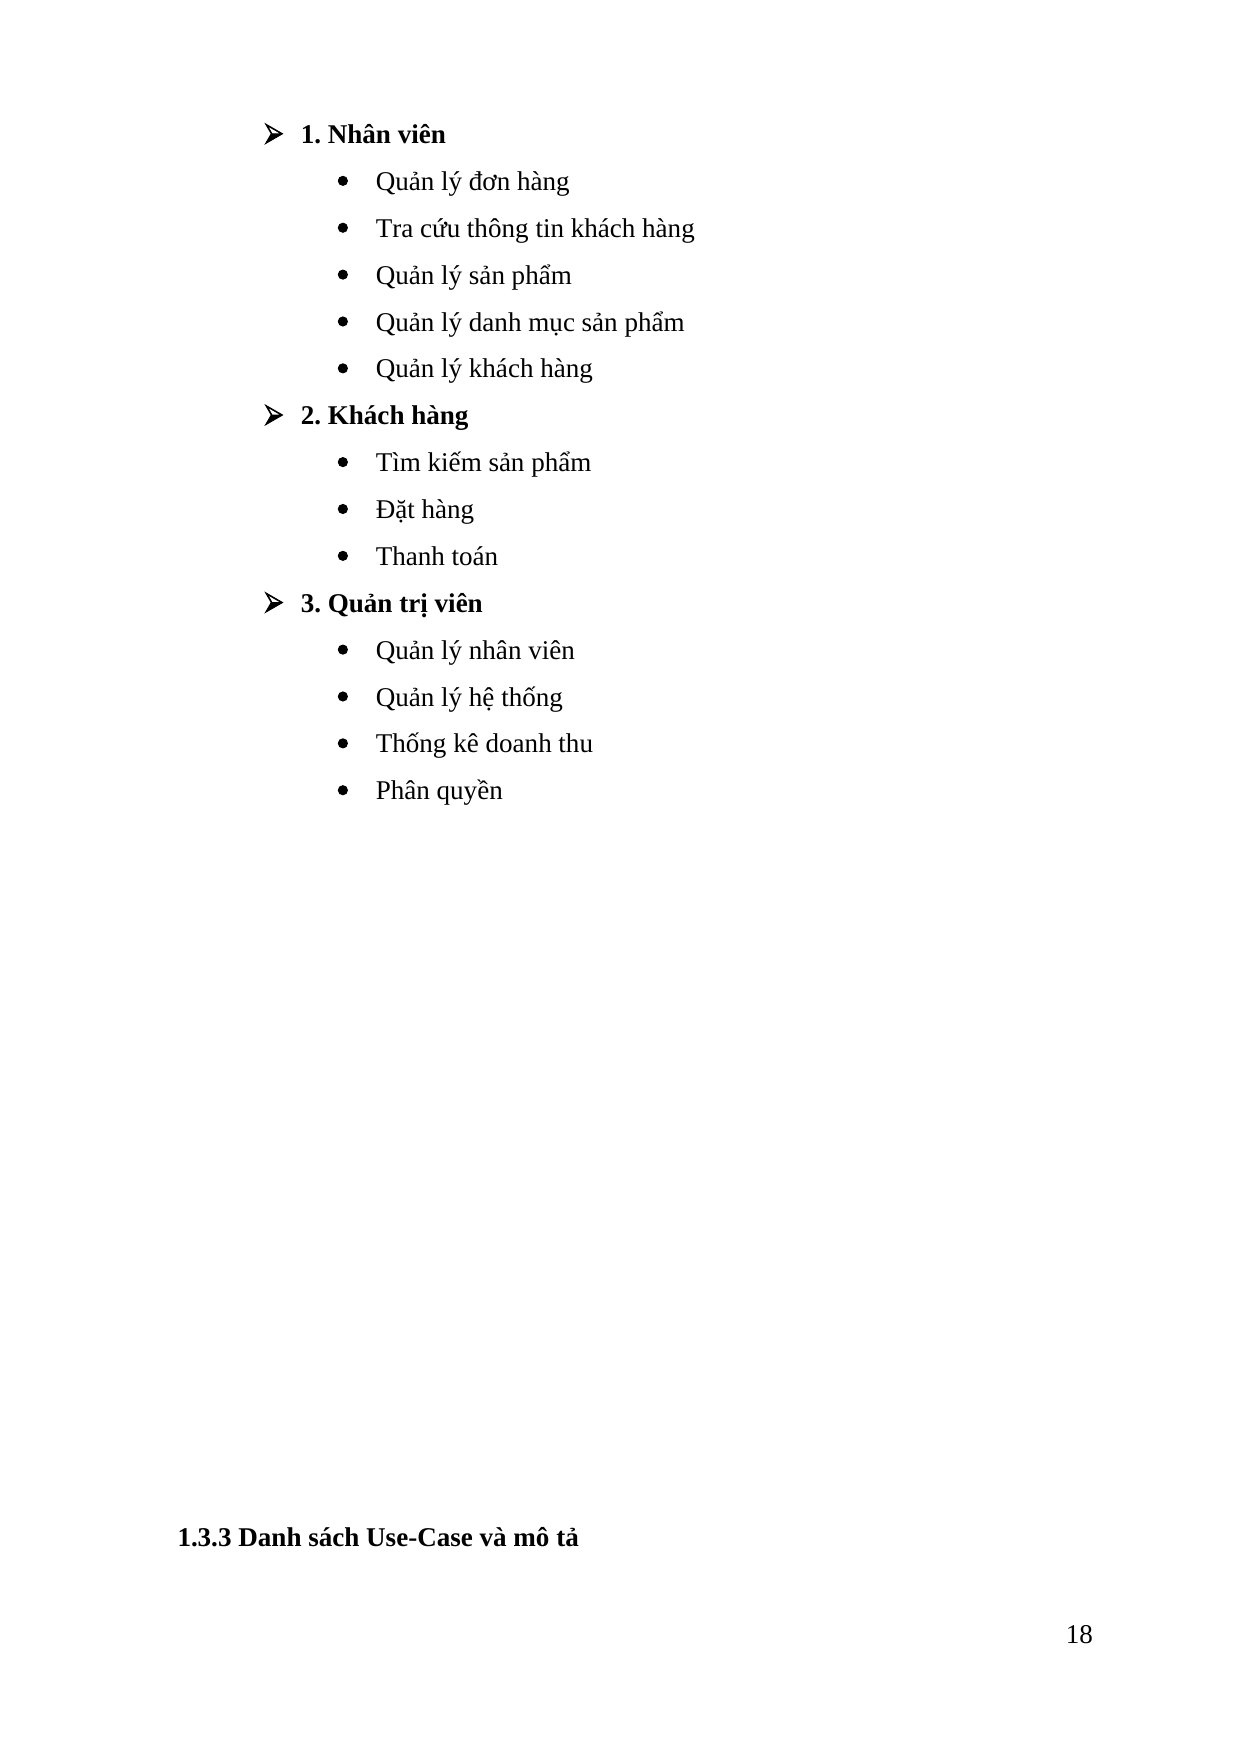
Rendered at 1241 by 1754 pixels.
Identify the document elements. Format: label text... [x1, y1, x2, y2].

list Tìm kiếm sản phẩm [338, 446, 1092, 477]
list 2. Khách hàng [263, 399, 1092, 431]
list Quản lý hệ thống [338, 681, 1092, 712]
list Phân quyền [338, 774, 1092, 806]
list Quản lý sản phẩm [338, 259, 1092, 290]
list 1. Nhân viên [263, 118, 1092, 149]
list Quản lý đơn hàng [338, 165, 1092, 196]
list 3. Quản trị viên [263, 587, 1092, 618]
list Đặt hàng [338, 493, 1092, 524]
list Quản lý danh mục sản phẩm [338, 306, 1092, 337]
list Quản lý nhân viên [338, 634, 1092, 665]
list Tra cứu thông tin khách hàng [338, 212, 1092, 243]
list Quản lý khách hàng [338, 352, 1092, 384]
list Thanh toán [338, 540, 1092, 571]
list Thống kê doanh thu [338, 727, 1092, 759]
text 1.3.3 Danh sách Use-Case và mô tả [118, 1521, 1092, 1552]
